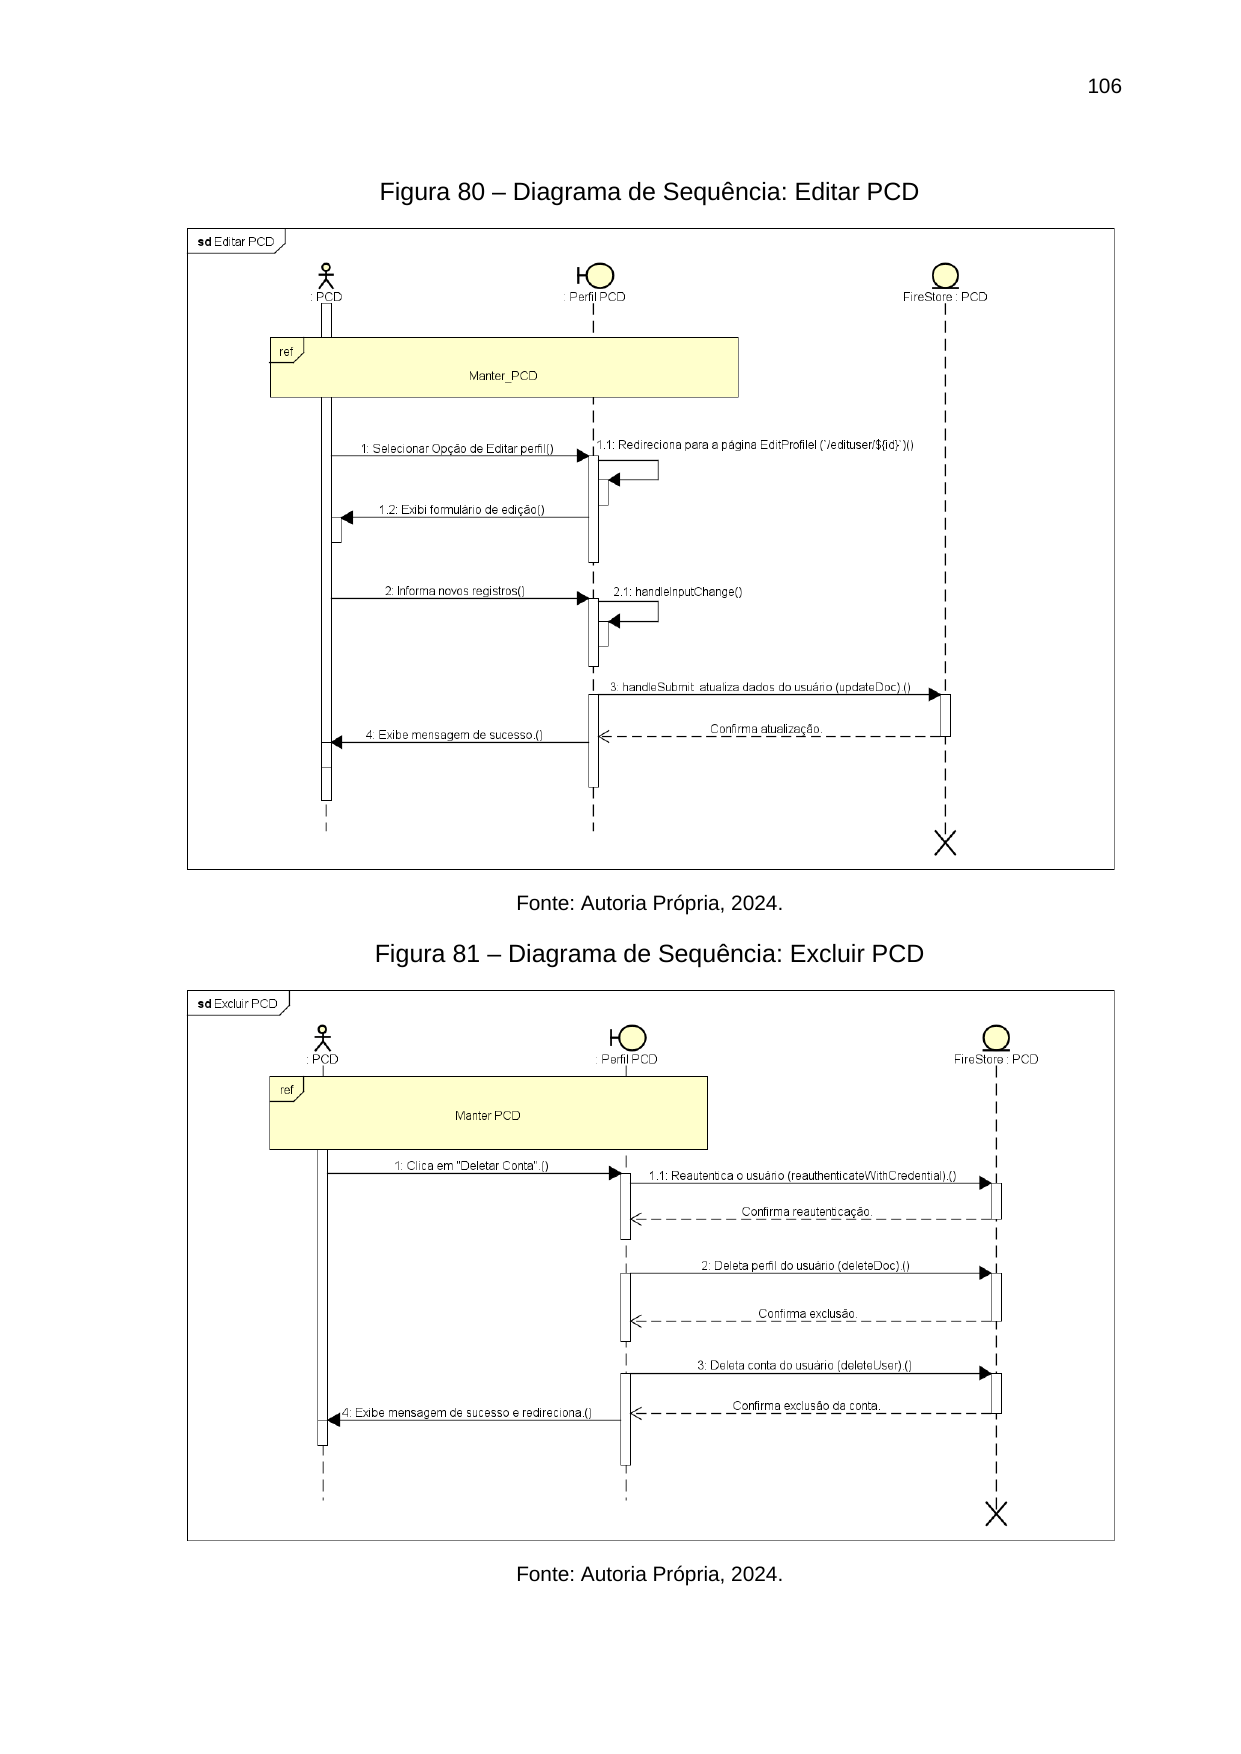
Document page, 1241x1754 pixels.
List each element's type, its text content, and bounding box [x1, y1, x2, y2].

text Fonte: Autoria Própria, 2024. [177, 1562, 1122, 1586]
text Fonte: Autoria Própria, 2024. [177, 891, 1122, 915]
picture [177, 218, 1123, 879]
text Figura 81 – Diagrama de Sequência: Excluir PCD [177, 939, 1122, 968]
text Figura 80 – Diagrama de Sequência: Editar PCD [177, 177, 1122, 206]
picture [177, 980, 1123, 1550]
